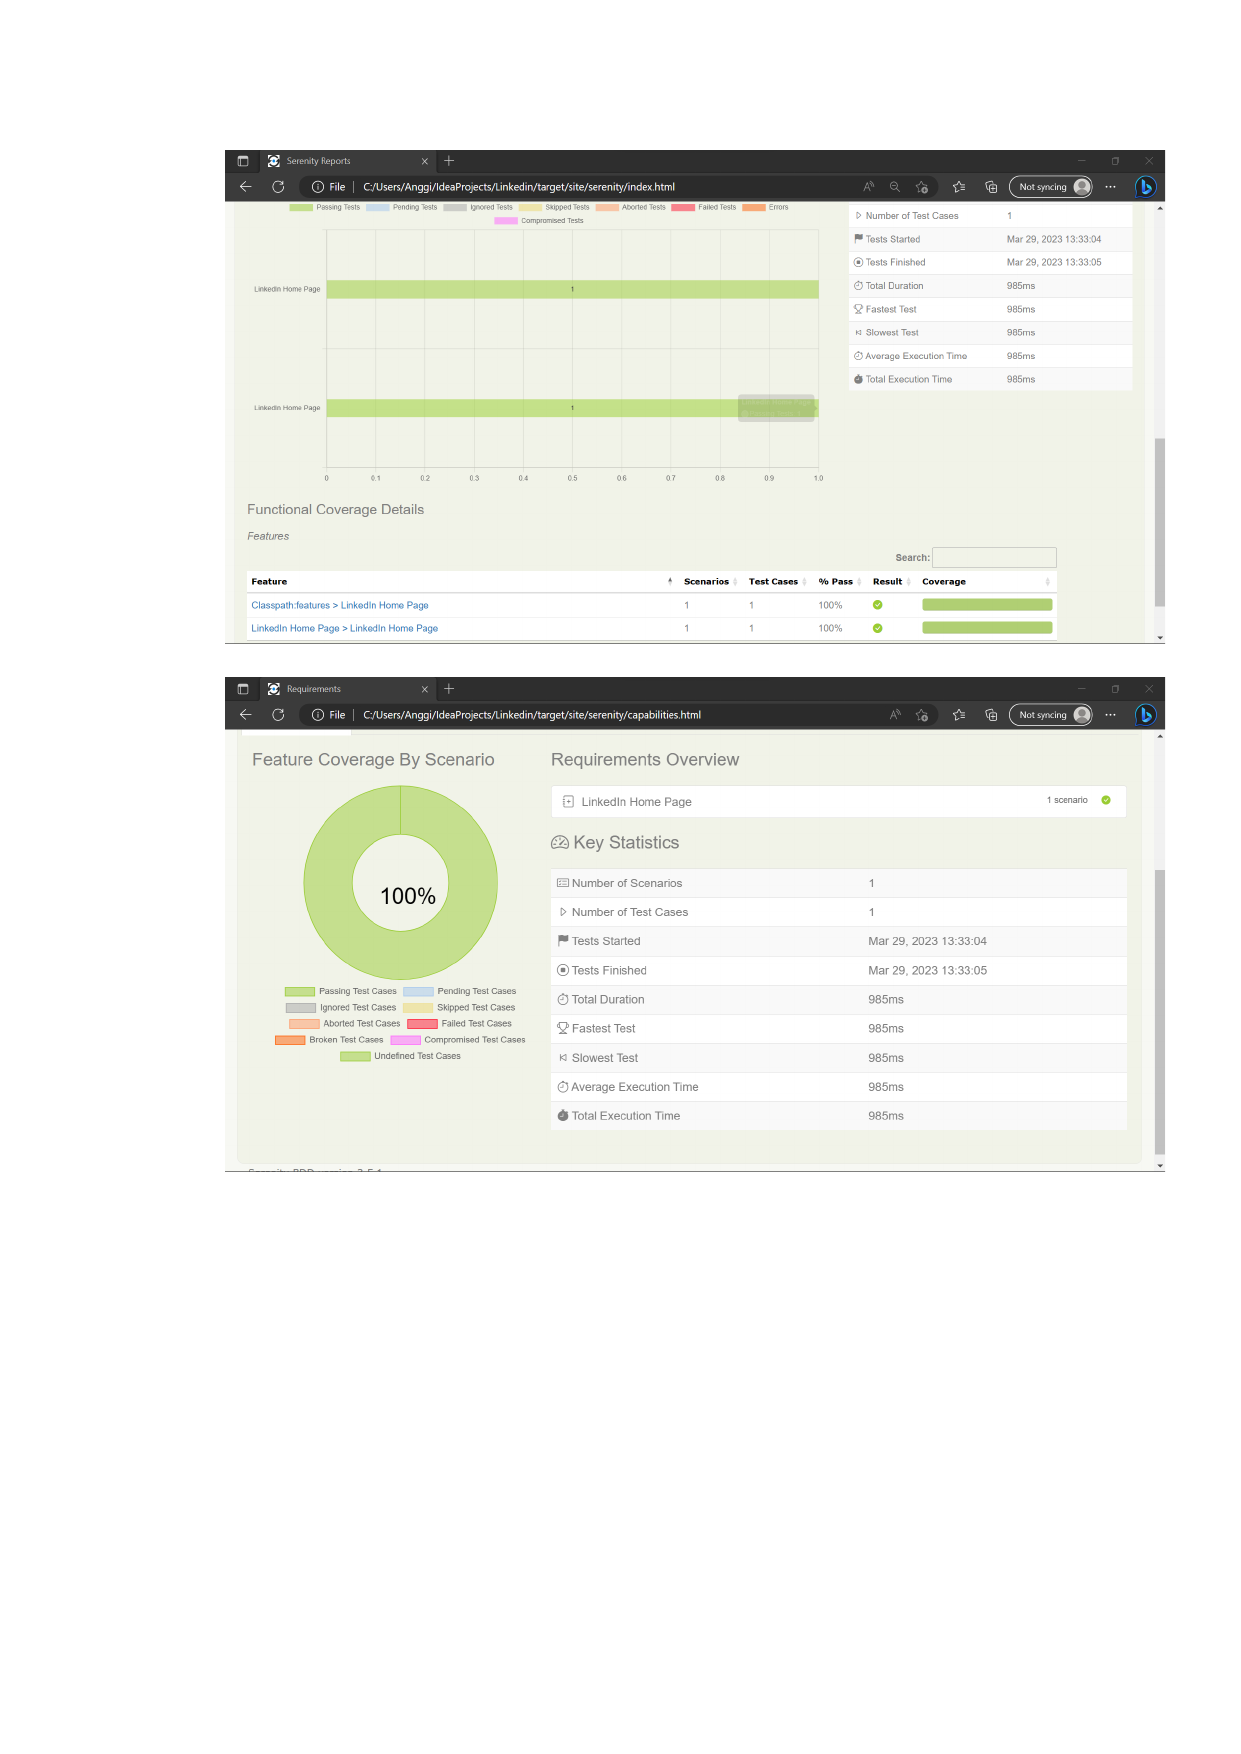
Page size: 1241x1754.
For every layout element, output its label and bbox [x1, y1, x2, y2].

picture [225, 150, 1166, 644]
picture [225, 677, 1166, 1172]
